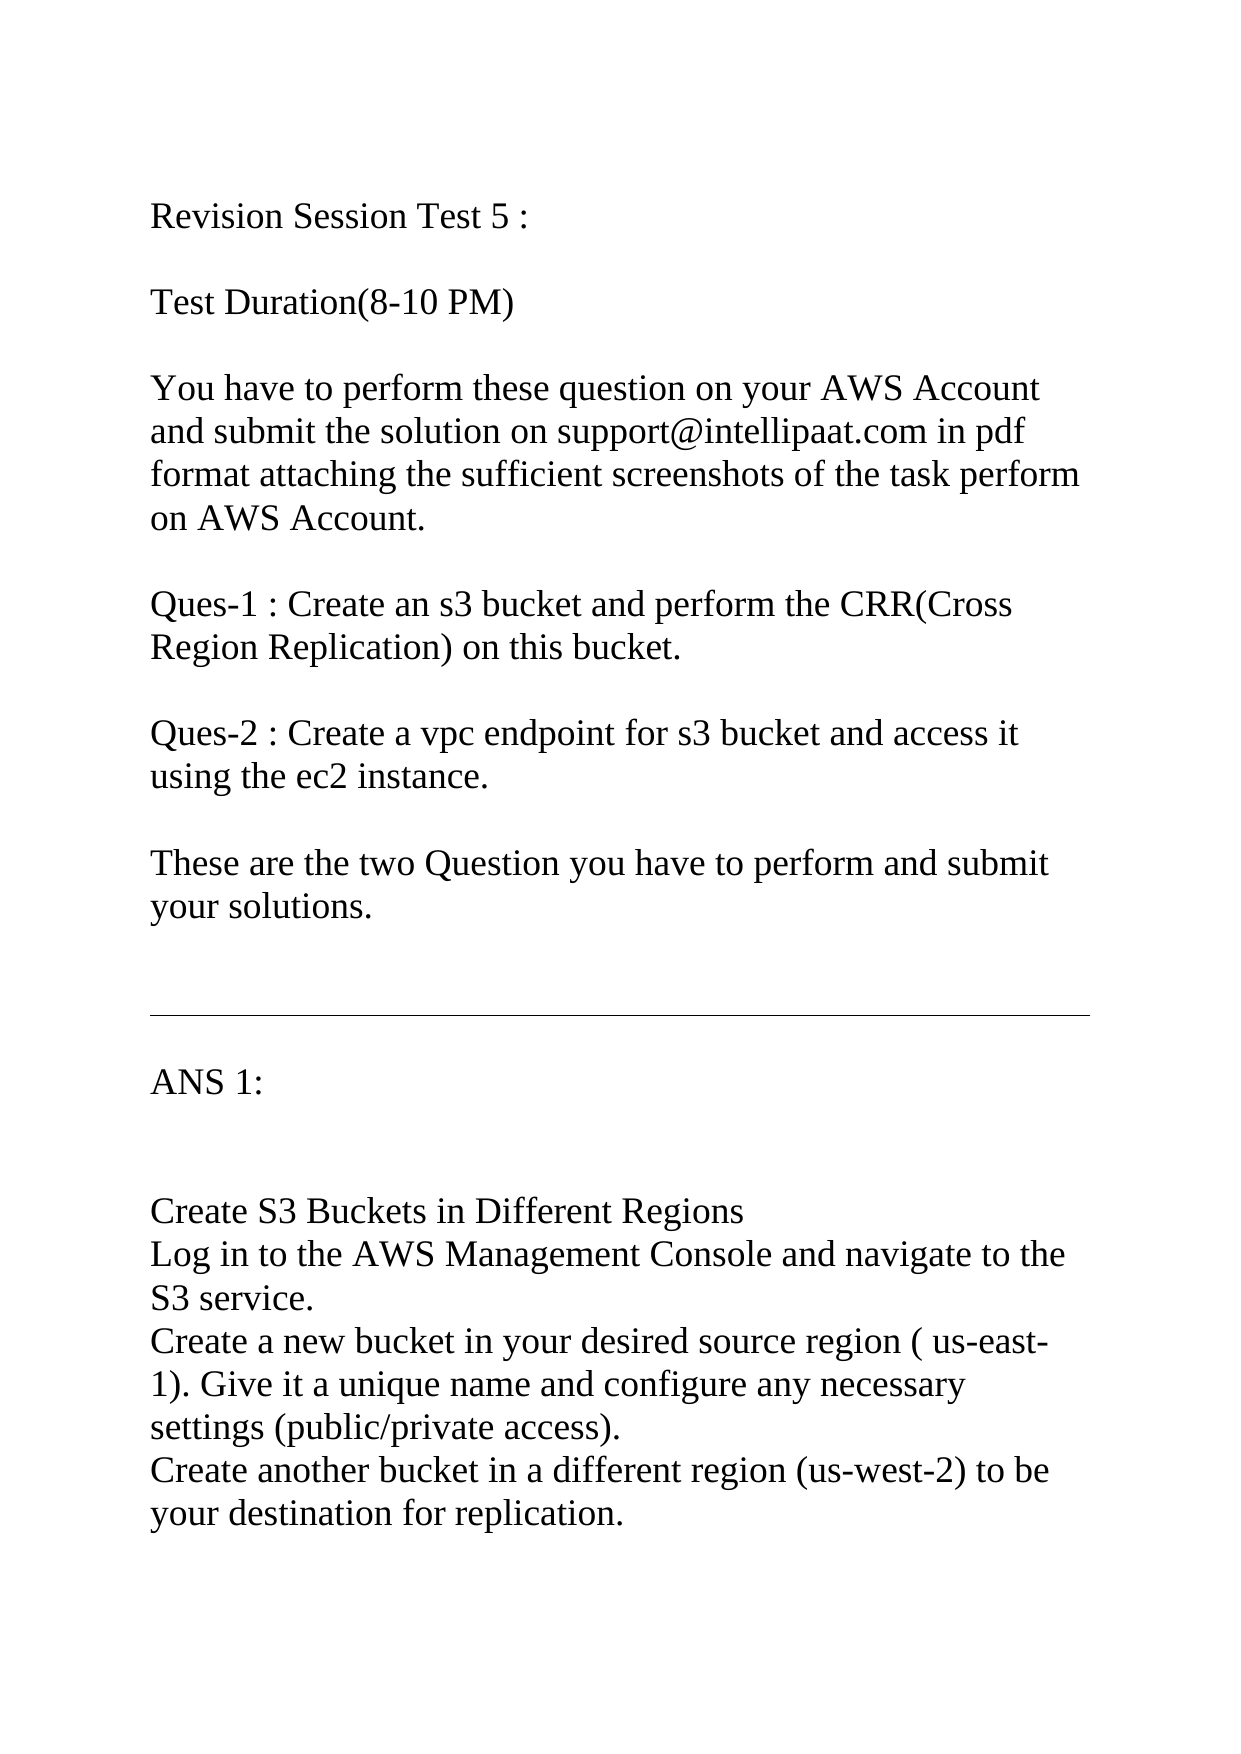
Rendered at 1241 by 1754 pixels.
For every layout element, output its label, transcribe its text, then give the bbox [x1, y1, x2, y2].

text These are the two Question you have to perform and submit your solutions. [150, 840, 1090, 926]
text You have to perform these question on your AWS Account and submit the solution on support@intellipaat.com in pdf format attaching the sufficient screenshots of the task perform on AWS Account. [150, 366, 1090, 538]
text Revision Session Test 5 : [150, 193, 1090, 236]
text Log in to the AWS Management Console and navigate to the S3 service. [150, 1232, 1090, 1318]
text Ques-1 : Create an s3 bucket and perform the CRR(Cross Region Replication) on this bucket. [150, 581, 1090, 667]
text ANS 1: [150, 1059, 1090, 1102]
text Create a new bucket in your desired source region ( us-east-1). Give it a unique name and configure any necessary settings (public/private access). [150, 1318, 1090, 1447]
text Ques-2 : Create a vpc endpoint for s3 bucket and access it using the ec2 instance. [150, 711, 1090, 797]
text Create S3 Buckets in Different Regions [150, 1189, 1090, 1232]
text Create another bucket in a different region (us-west-2) to be your destination for replication. [150, 1447, 1090, 1534]
text Test Duration(8-10 PM) [150, 279, 1090, 322]
